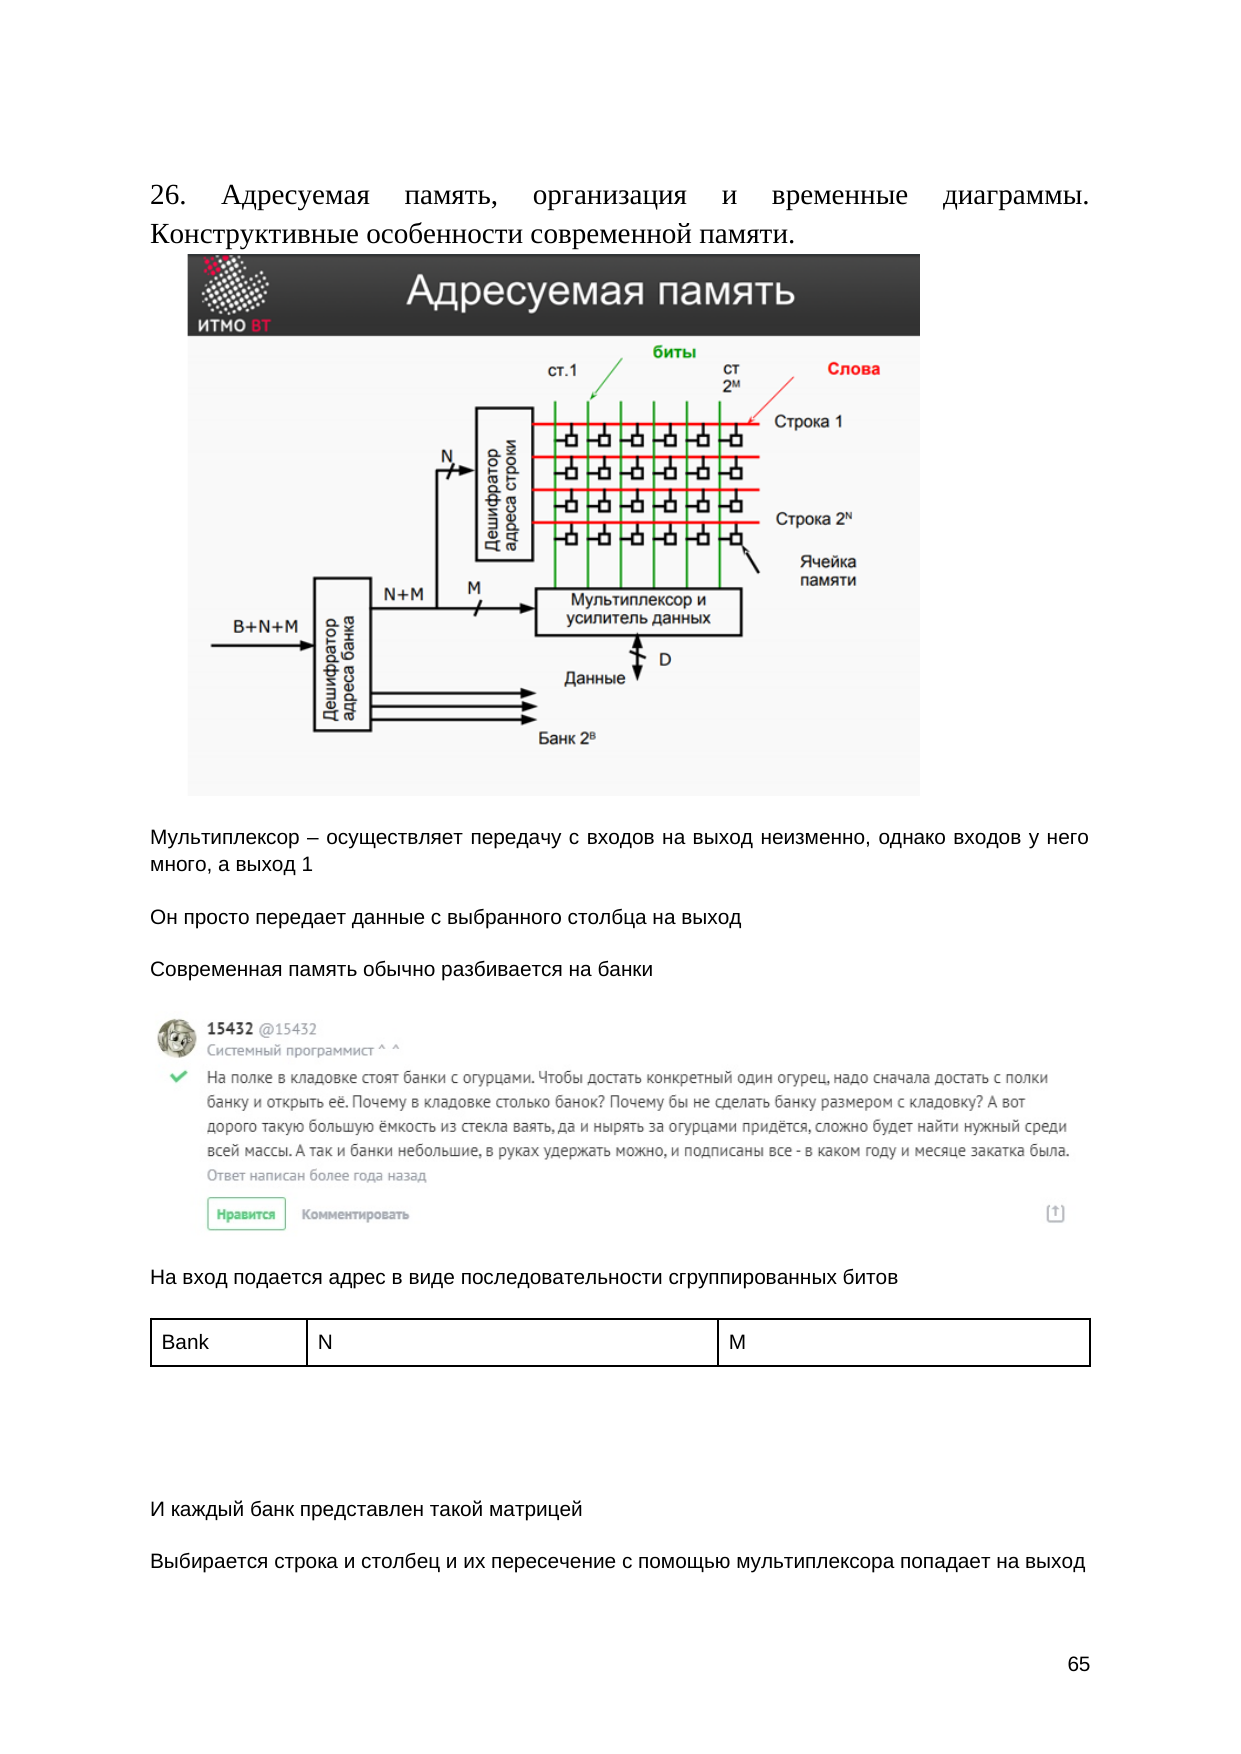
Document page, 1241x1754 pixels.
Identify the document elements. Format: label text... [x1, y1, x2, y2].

subtitle 26. Адресуемая память, организация и временные диаграммы. Конструктивные особенности современной памяти. [150, 177, 1090, 249]
text Современная память обычно разбивается на банки [150, 957, 1090, 981]
table_header M [719, 1320, 1089, 1364]
text На вход подается адрес в виде последовательности сгруппированных битов [150, 1265, 1090, 1289]
table_header N [308, 1320, 717, 1364]
text И каждый банк представлен такой матрицей [150, 1497, 1090, 1521]
text Выбирается строка и столбец и их пересечение с помощью мультиплексора попадает на выход [150, 1549, 1090, 1573]
picture [187, 254, 920, 796]
text Он просто передает данные с выбранного столбца на выход [150, 904, 1090, 928]
text Мультиплексор – осуществляет передачу с входов на выход неизменно, однако входов у него много, а выход 1 [150, 824, 1090, 876]
picture [150, 1009, 1091, 1237]
table_header Bank [152, 1320, 306, 1364]
